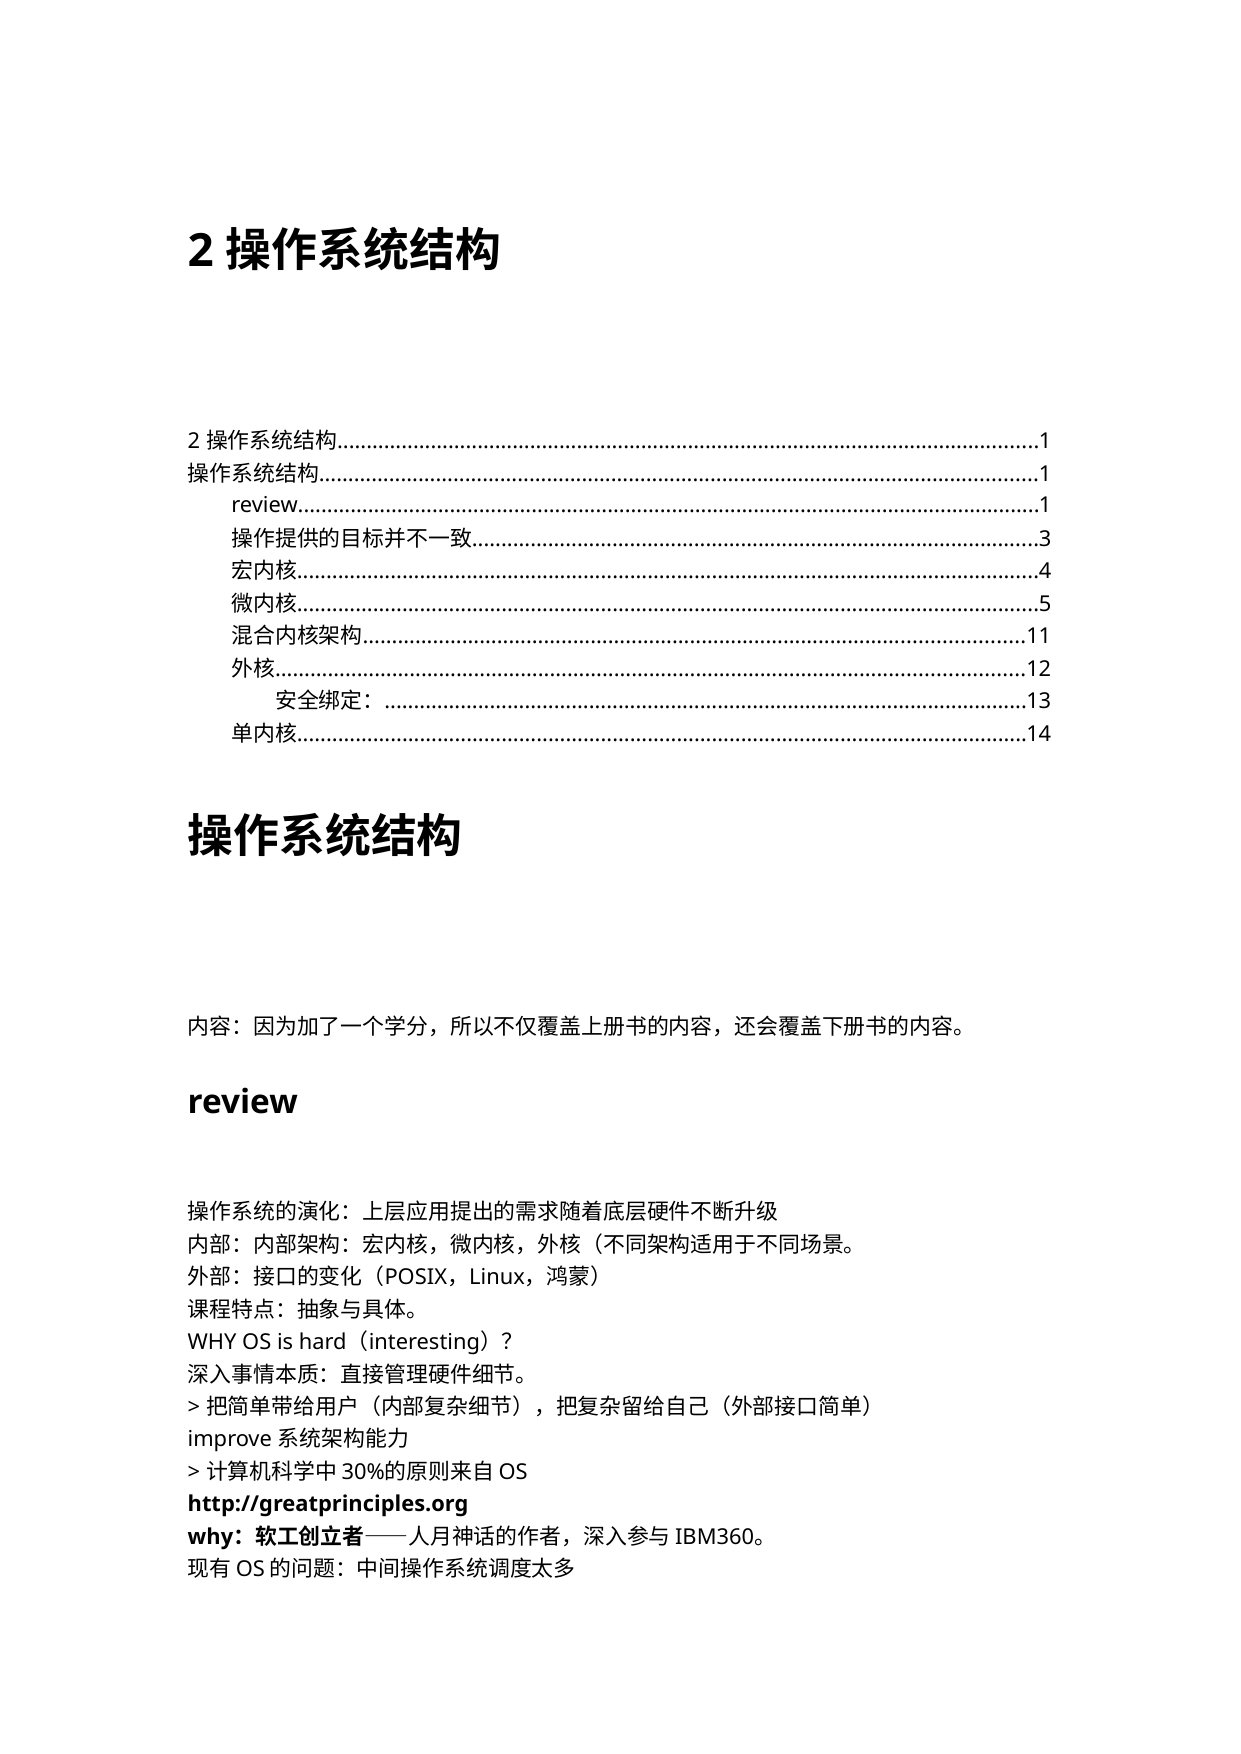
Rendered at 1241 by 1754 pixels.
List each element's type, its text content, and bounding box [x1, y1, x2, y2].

text 深入事情本质：直接管理硬件细节。 [187, 1356, 1053, 1389]
subtitle 2 操作系统结构 [187, 197, 1053, 295]
text 安全绑定： 13 [275, 683, 1053, 716]
text 操作系统结构 1 [187, 456, 1053, 488]
text 外部：接口的变化（POSIX，Linux，鸿蒙） [187, 1259, 1053, 1291]
text http://greatprinciples.org [187, 1486, 1053, 1519]
text > 计算机科学中30%的原则来自OS [187, 1454, 1053, 1486]
subtitle 操作系统结构 [187, 783, 1053, 881]
text WHY OS is hard（interesting）？ [187, 1324, 1053, 1356]
text 内部：内部架构：宏内核，微内核，外核（不同架构适用于不同场景。 [187, 1226, 1053, 1259]
subtitle review [187, 1068, 1053, 1133]
text 微内核 5 [231, 586, 1053, 618]
text 单内核 14 [231, 716, 1053, 748]
text 外核 12 [231, 651, 1053, 683]
text 现有OS的问题：中间操作系统调度太多 [187, 1551, 1053, 1584]
text 宏内核 4 [231, 553, 1053, 586]
text > 把简单带给用户（内部复杂细节），把复杂留给自己（外部接口简单） [187, 1389, 1053, 1421]
text 操作提供的目标并不一致 3 [231, 521, 1053, 553]
text review 1 [231, 488, 1053, 521]
text improve 系统架构能力 [187, 1421, 1053, 1454]
text why：软工创立者——人月神话的作者，深入参与IBM360。 [187, 1519, 1053, 1551]
text 2 操作系统结构 1 [187, 423, 1053, 456]
text 课程特点：抽象与具体。 [187, 1291, 1053, 1324]
text 操作系统的演化：上层应用提出的需求随着底层硬件不断升级 [187, 1194, 1053, 1226]
text 混合内核架构 11 [231, 618, 1053, 651]
text 内容：因为加了一个学分，所以不仅覆盖上册书的内容，还会覆盖下册书的内容。 [187, 1009, 1053, 1041]
